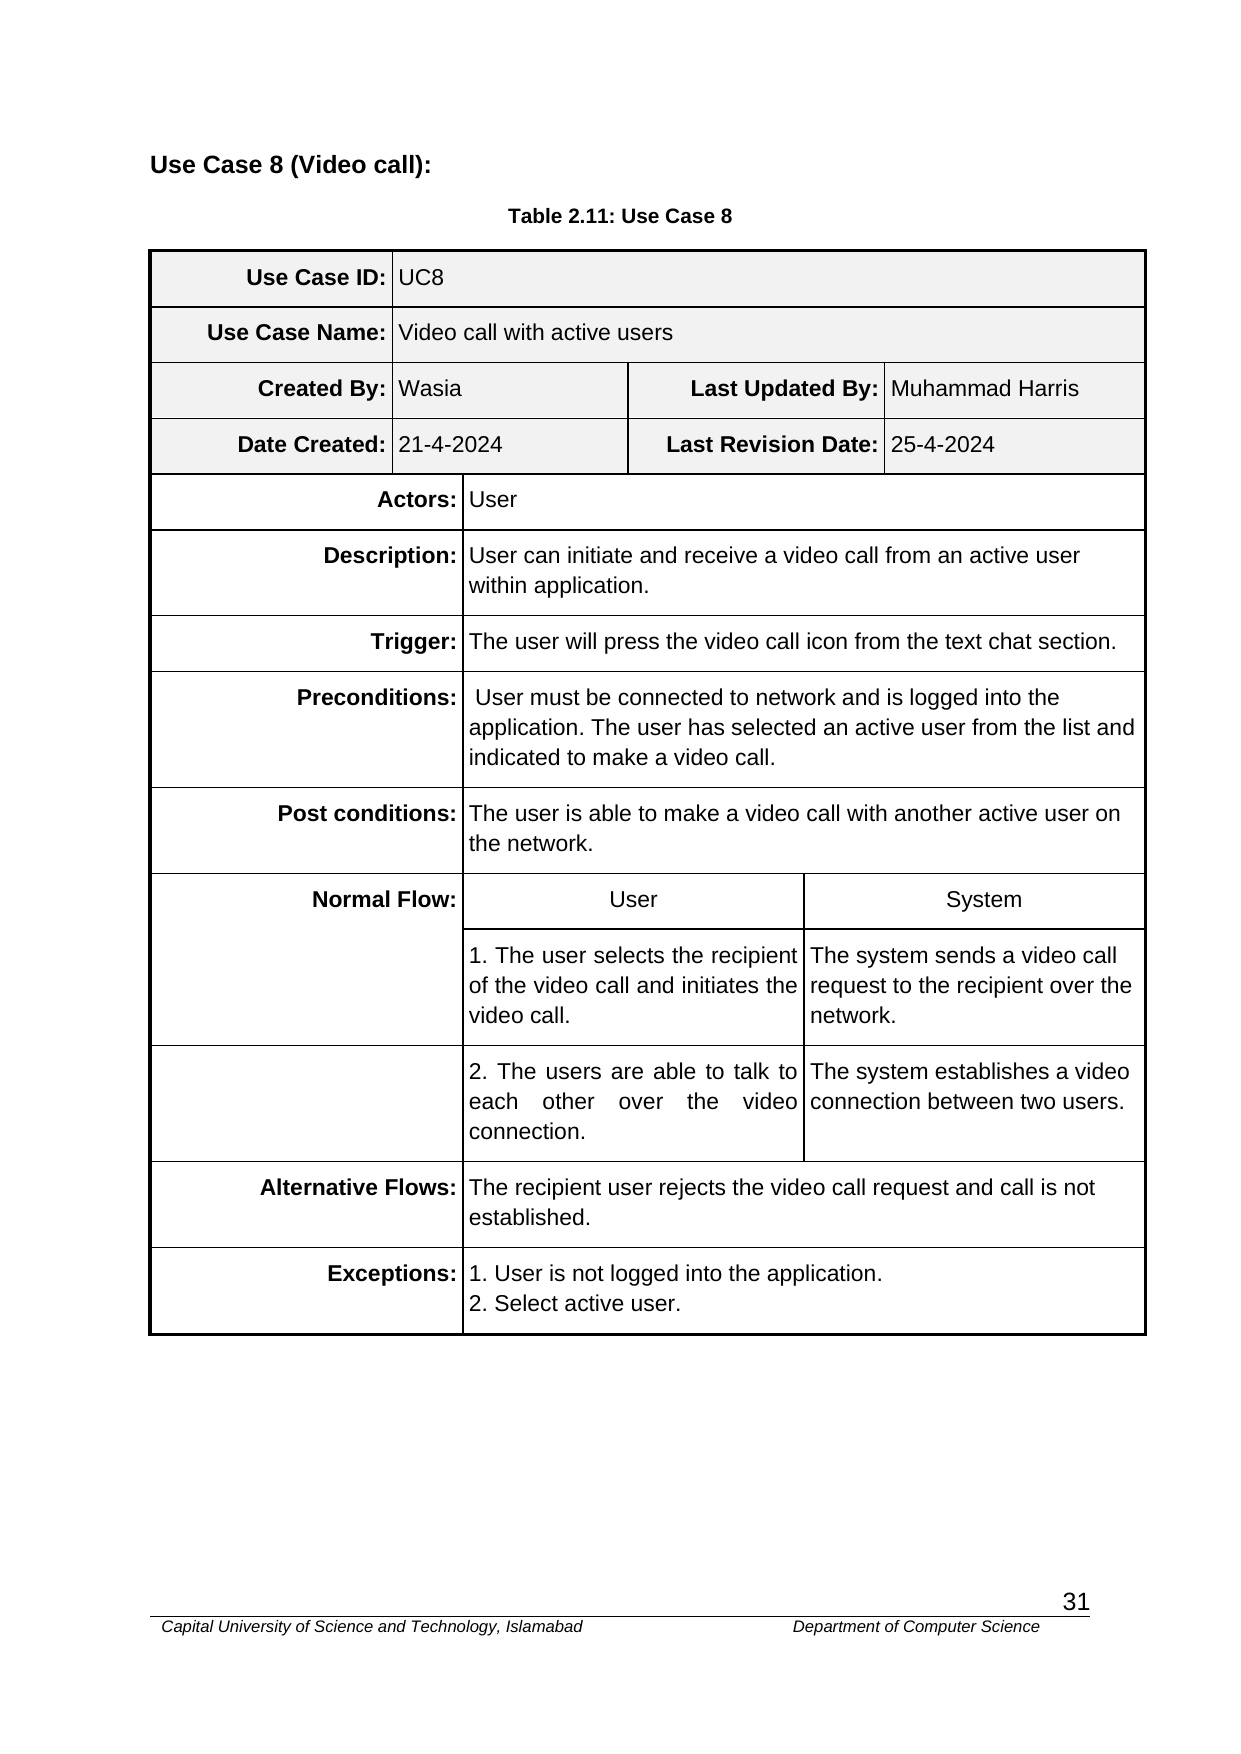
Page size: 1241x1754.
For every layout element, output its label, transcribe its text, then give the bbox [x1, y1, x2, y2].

table_cell Muhammad Harris [885, 363, 1144, 417]
text Table 2.11: Use Case 8 [150, 204, 1090, 228]
table_cell Use Case Name: [152, 308, 392, 362]
table_cell Post conditions: [152, 788, 462, 873]
table_cell The recipient user rejects the video call request and call is not established. [464, 1162, 1144, 1247]
table_cell System [805, 874, 1144, 928]
table_cell Last Revision Date: [629, 419, 884, 473]
table_cell User [464, 475, 1144, 529]
table_cell Created By: [152, 363, 392, 417]
table_cell User can initiate and receive a video call from an active user within application. [464, 531, 1144, 615]
table_cell The system establishes a video connection between two users. [805, 1046, 1144, 1161]
table_cell Video call with active users [393, 308, 1144, 362]
table_cell 25-4-2024 [885, 419, 1144, 473]
table_cell User [464, 874, 803, 928]
table_cell The system sends a video call request to the recipient over the network. [805, 930, 1144, 1044]
table_header UC8 [393, 252, 1144, 306]
text Use Case 8 (Video call): [150, 150, 1090, 179]
table_cell 2. The users are able to talk to each other over the video connection. [464, 1046, 803, 1161]
table_cell Date Created: [152, 419, 392, 473]
table_header Use Case ID: [152, 252, 392, 306]
table_cell Trigger: [152, 616, 462, 671]
table_cell 1. User is not logged into the application. 2. Select active user. [464, 1248, 1144, 1332]
table_cell Normal Flow: [152, 874, 462, 1044]
table_cell Actors: [152, 475, 462, 529]
table_cell The user will press the video call icon from the text chat section. [464, 616, 1144, 671]
table_cell [152, 1046, 462, 1161]
table_cell Alternative Flows: [152, 1162, 462, 1247]
table_cell Wasia [393, 363, 627, 417]
table_cell 21-4-2024 [393, 419, 627, 473]
table_cell User must be connected to network and is logged into the application. The user has selected an active user from the list and indicated to make a video call. [464, 672, 1144, 787]
table_cell Description: [152, 531, 462, 615]
table_cell Last Updated By: [629, 363, 884, 417]
table_cell Preconditions: [152, 672, 462, 787]
table_cell 1. The user selects the recipient of the video call and initiates the video call. [464, 930, 803, 1044]
table_cell Exceptions: [152, 1248, 462, 1332]
table_cell The user is able to make a video call with another active user on the network. [464, 788, 1144, 873]
